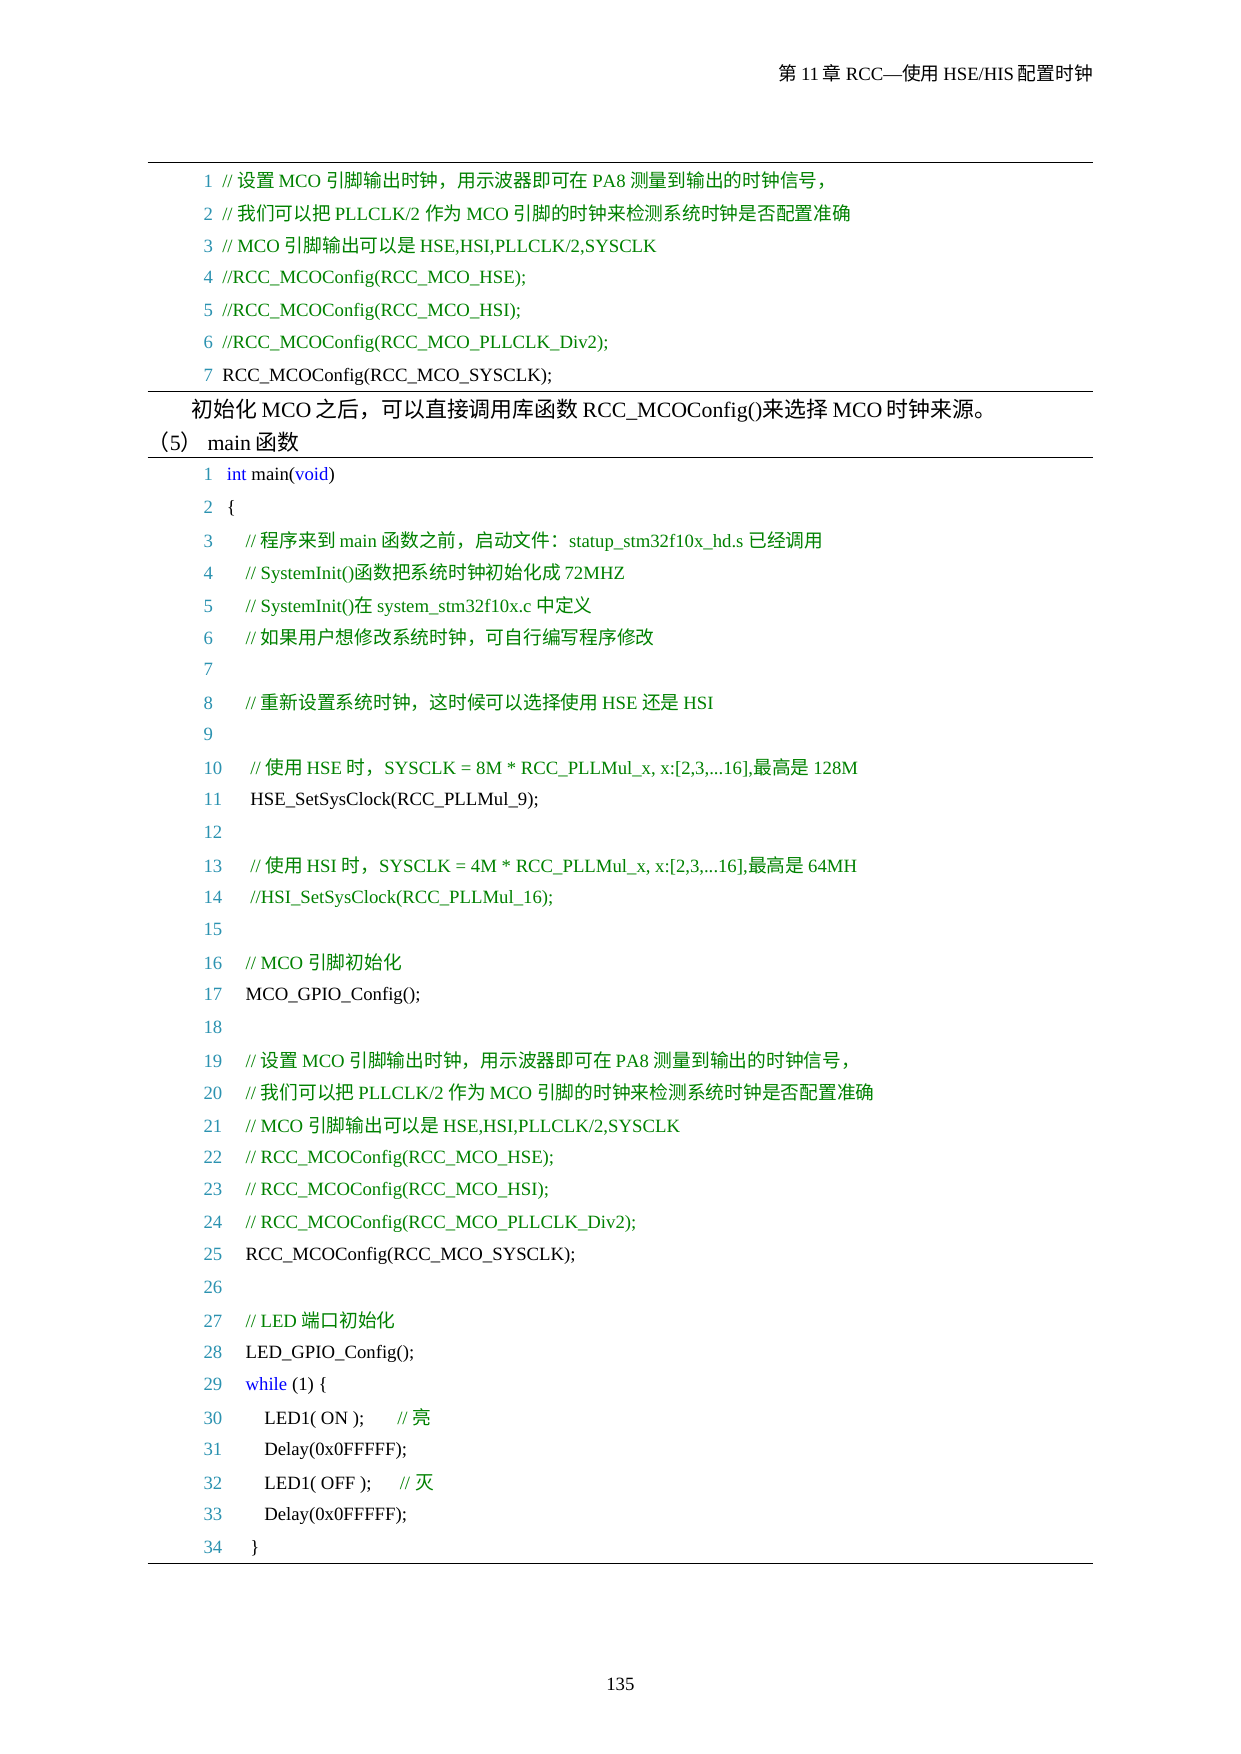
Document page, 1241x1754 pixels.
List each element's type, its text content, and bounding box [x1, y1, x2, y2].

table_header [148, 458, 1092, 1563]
list main函数 [148, 424, 1092, 457]
text 初始化MCO之后，可以直接调用库函数RCC_MCOConfig()来选择MCO时钟来源。 [148, 392, 1092, 424]
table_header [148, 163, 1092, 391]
